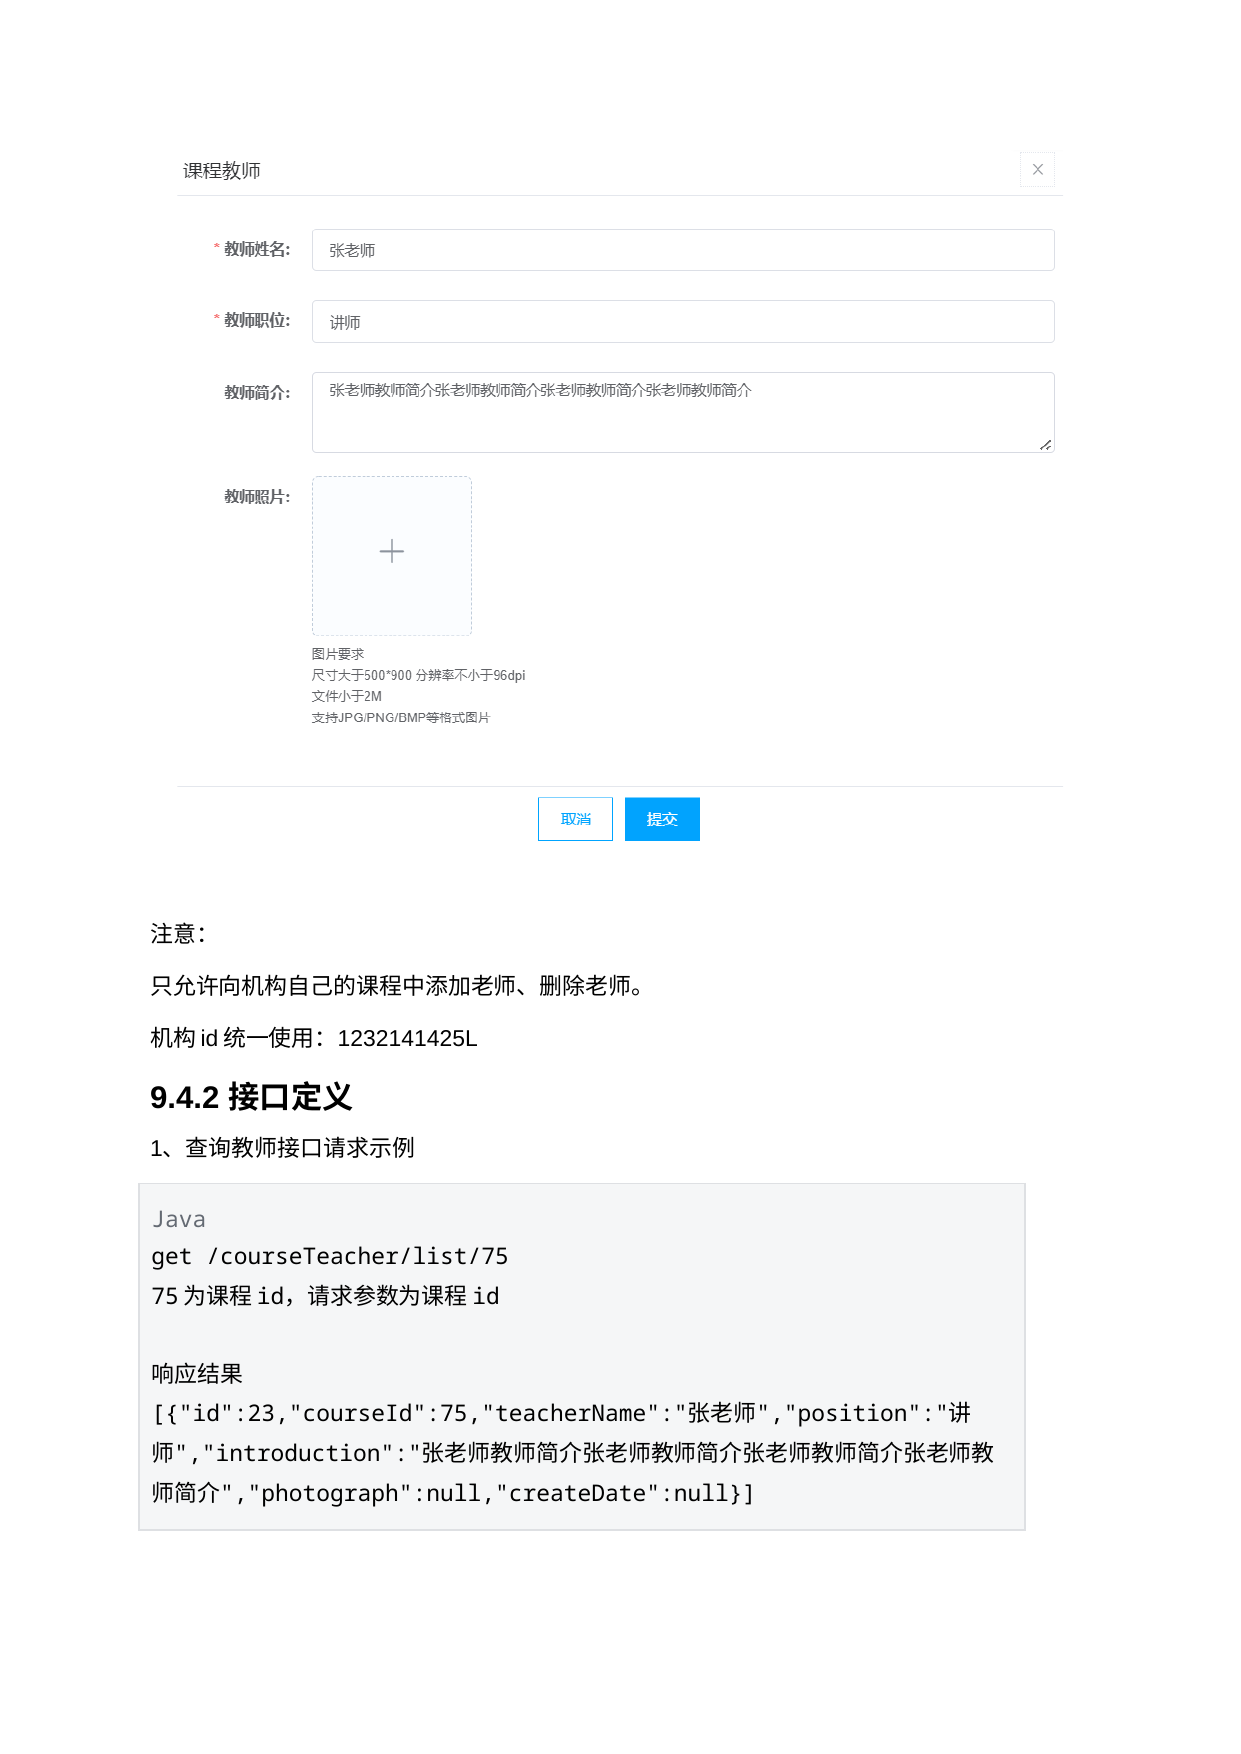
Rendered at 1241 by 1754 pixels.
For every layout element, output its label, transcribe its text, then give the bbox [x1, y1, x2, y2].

text 1、查询教师接口请求示例 [150, 1130, 1090, 1163]
text 注意： [150, 916, 1090, 949]
text 只允许向机构自己的课程中添加老师、删除老师。 [150, 968, 1090, 1001]
picture [177, 150, 1064, 852]
text 机构id统一使用：1232141425L [150, 1020, 1090, 1053]
table_header Java get /courseTeacher/list/75 75为课程id，请求参数为课程id 响应结果 [{"id":23,"courseId":75,"teacherName":"张老师","position":"讲师","introduction":"张老师教师简介张老师教师简介张老师教师简介张老师教师简介","photograph":null,"createDate":null}] [140, 1184, 1024, 1529]
